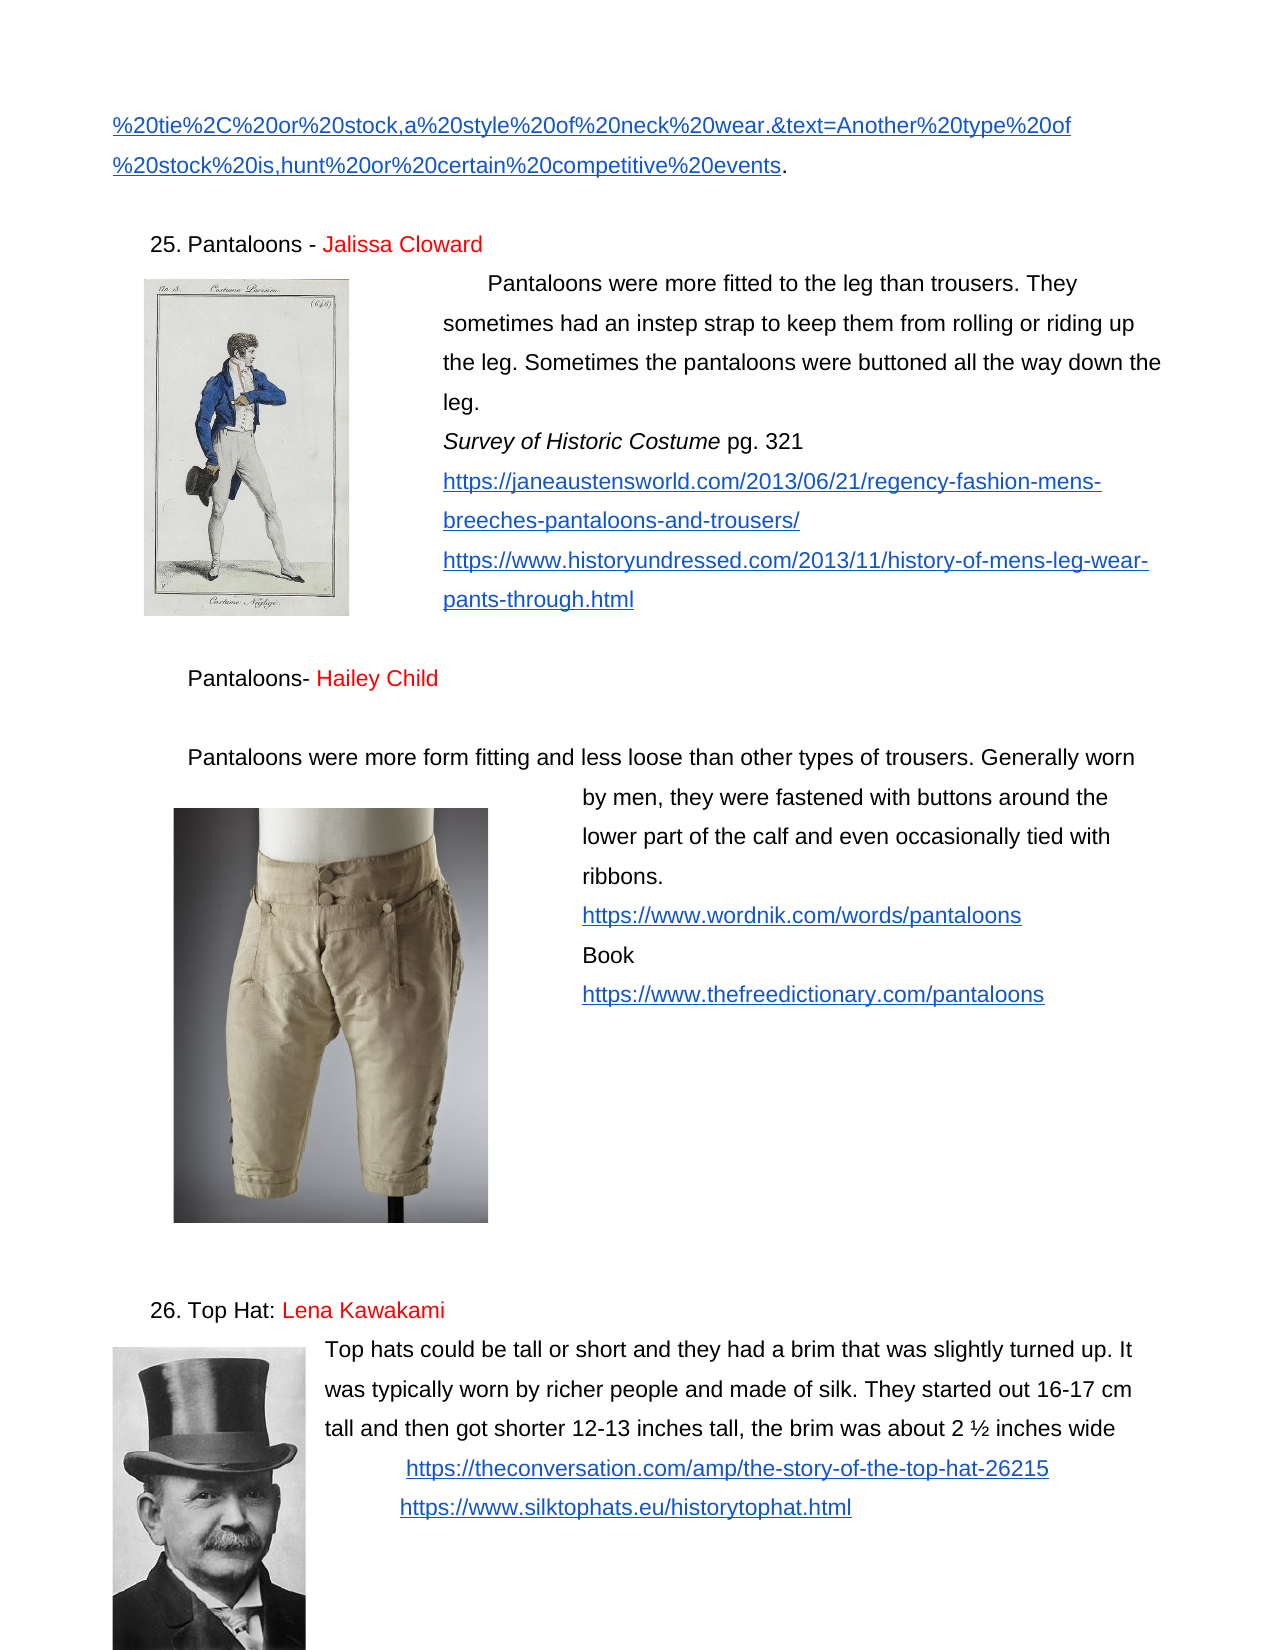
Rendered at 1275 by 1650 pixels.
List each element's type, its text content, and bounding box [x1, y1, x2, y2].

text https://theconversation.com/amp/the-story-of-the-top-hat-26215 https://www.silktophats.eu/historytophat.html [306, 1455, 1162, 1521]
list Pantaloons - Jalissa Cloward [150, 231, 1162, 257]
text Pantaloons were more form fitting and less loose than other types of trousers. Generally worn by men, they were fastened with buttons around the lower part of the calf and even occasionally tied with ribbons. [187, 744, 1162, 889]
picture [112, 1347, 306, 1650]
text Pantaloons were more fitted to the leg than trousers. They sometimes had an instep strap to keep them from rolling or riding up the leg. Sometimes the pantaloons were buttoned all the way down the leg. [187, 270, 1162, 415]
picture [173, 808, 489, 1223]
text Survey of Historic Costume pg. 321 [350, 428, 1162, 455]
text https://www.wordnik.com/words/pantaloons [489, 902, 1162, 928]
text Book [489, 942, 1162, 968]
text https://janeaustensworld.com/2013/06/21/regency-fashion-mens-breeches-pantaloons-and-trousers/ [350, 468, 1162, 534]
text Top hats could be tall or short and they had a brim that was slightly turned up. It was typically worn by richer people and made of silk. They started out 16-17 cm tall and then got shorter 12-13 inches tall, the brim was about 2 ½ inches wide [112, 1336, 1162, 1442]
picture [143, 279, 350, 616]
text Pantaloons- Hailey Child [187, 665, 1162, 692]
text https://www.thefreedictionary.com/pantaloons [489, 981, 1162, 1007]
text https://www.historyundressed.com/2013/11/history-of-mens-leg-wear-pants-through.html [350, 547, 1162, 613]
list Top Hat: Lena Kawakami [150, 1297, 1162, 1323]
